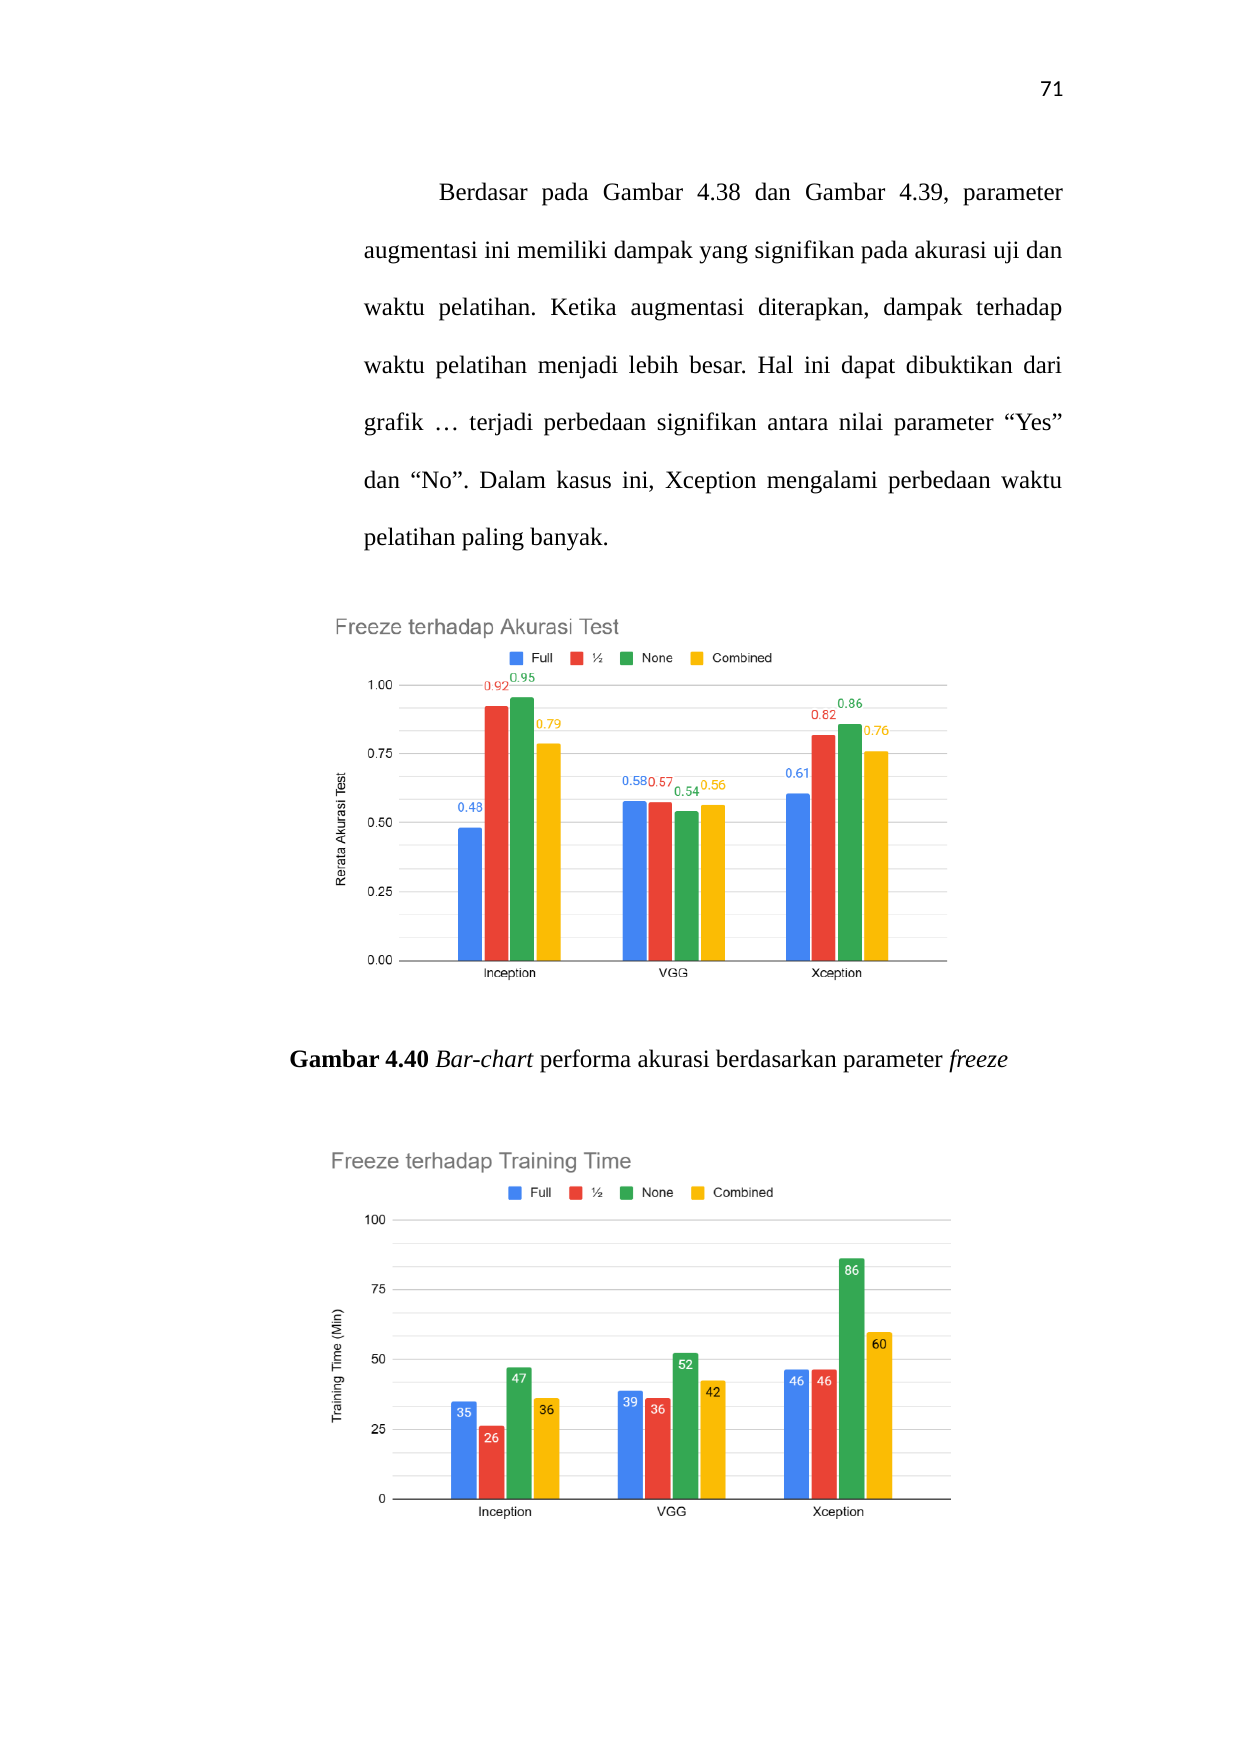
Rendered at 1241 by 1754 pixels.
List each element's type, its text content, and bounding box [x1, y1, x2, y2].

picture [314, 596, 967, 1000]
picture [311, 1130, 971, 1539]
